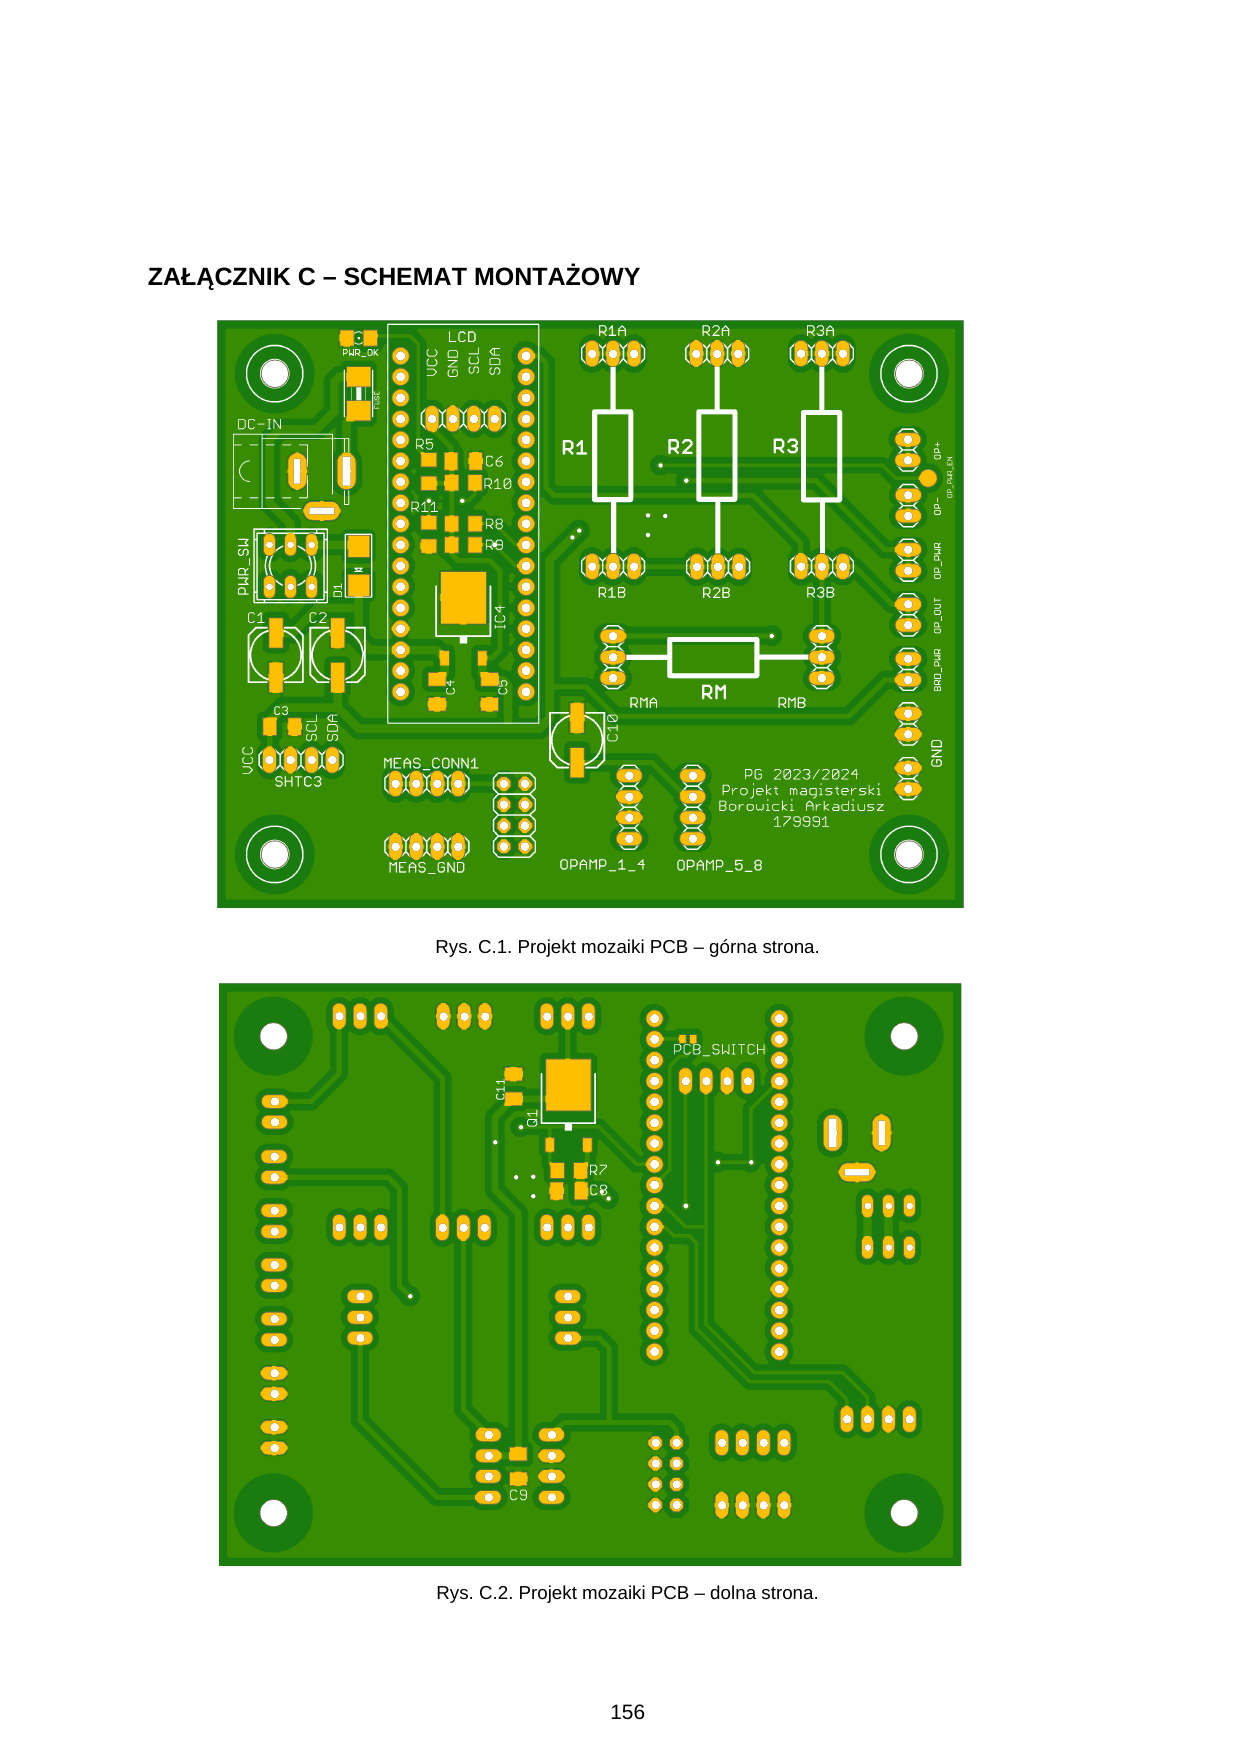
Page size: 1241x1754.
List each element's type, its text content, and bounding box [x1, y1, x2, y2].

picture [216, 980, 965, 1570]
subtitle Rys. C.1. Projekt mozaiki PCB – górna strona. [148, 936, 1033, 957]
subtitle Rys. C.2. Projekt mozaiki PCB – dolna strona. [148, 1582, 1033, 1603]
subtitle ZAŁĄCZNIK C – SCHEMAT MONTAŻOWY [148, 262, 1033, 291]
picture [210, 317, 971, 912]
